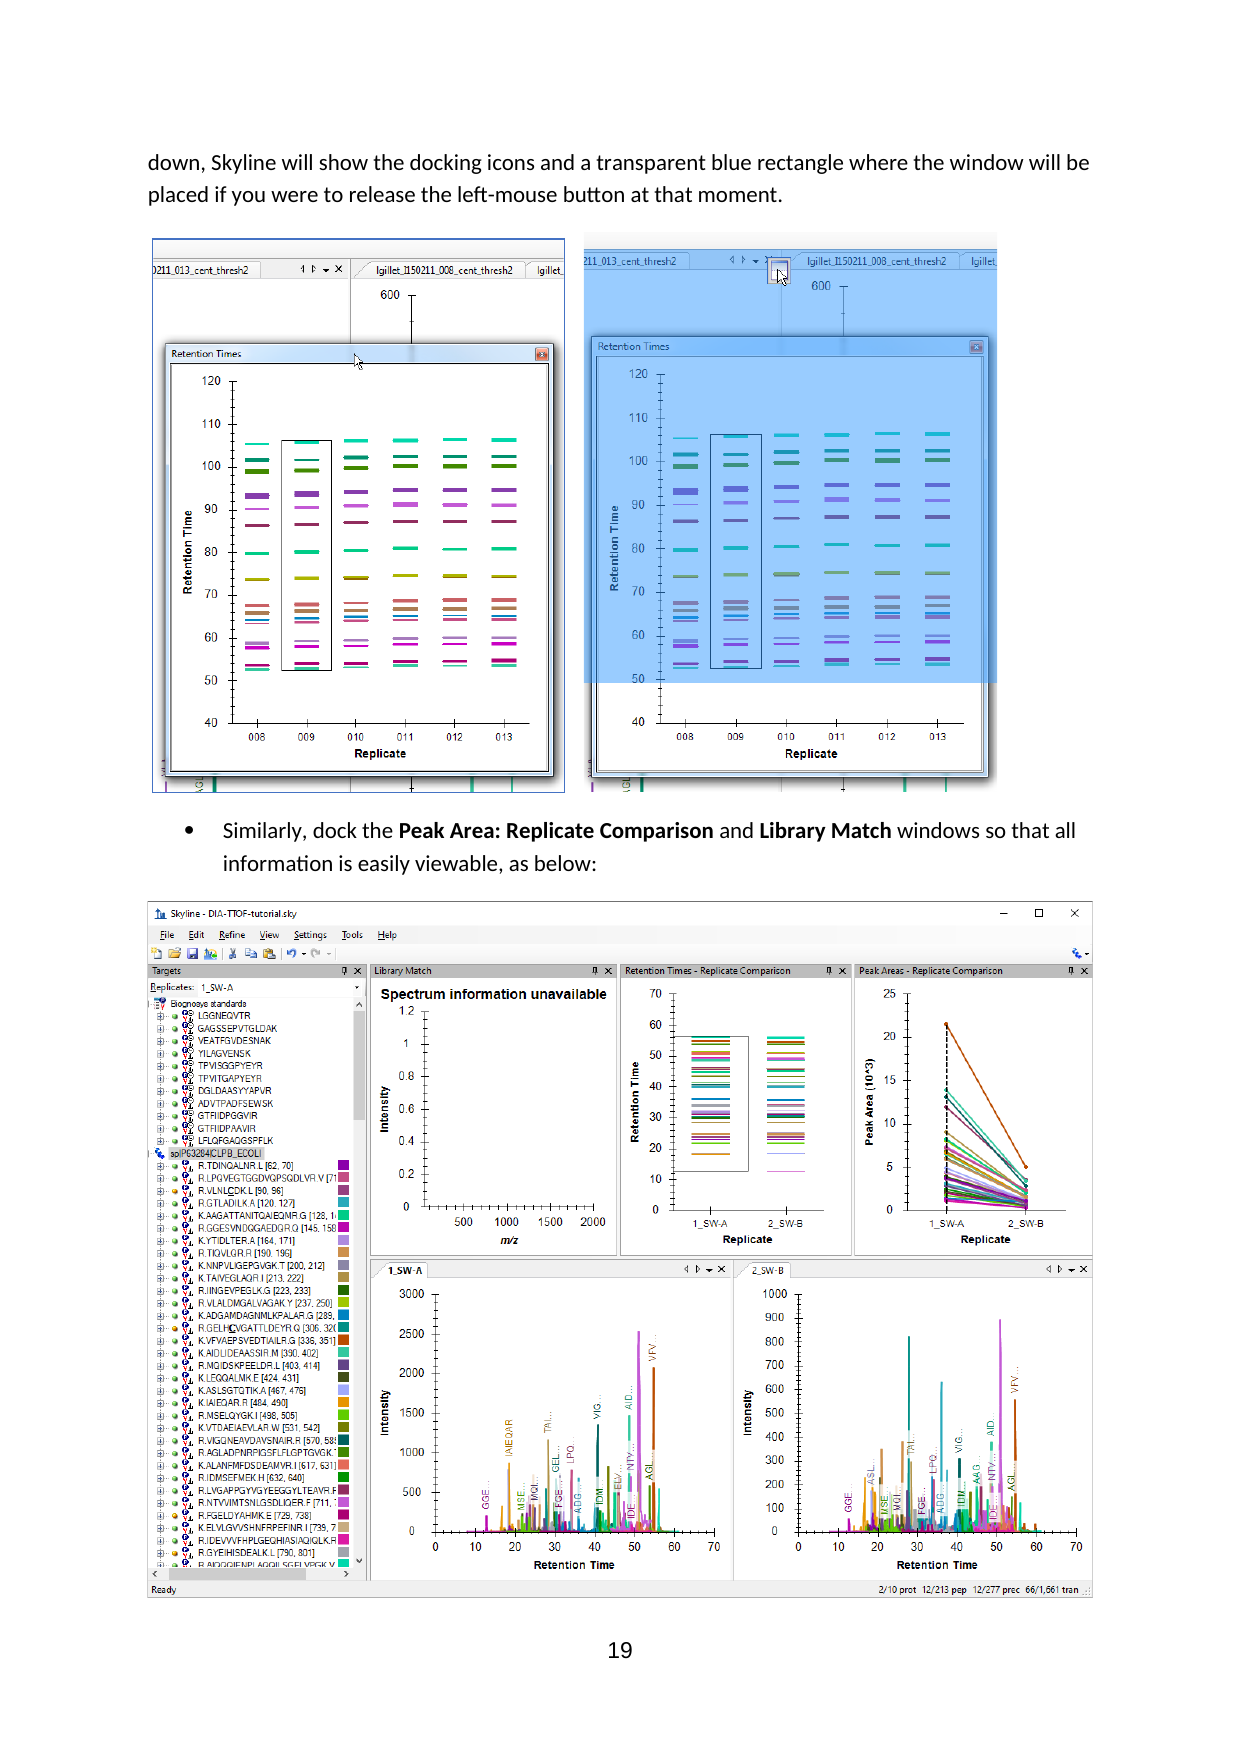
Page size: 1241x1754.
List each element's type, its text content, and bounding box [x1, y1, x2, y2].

picture [583, 232, 998, 792]
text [148, 148, 1093, 208]
picture [147, 901, 1093, 1598]
picture [153, 240, 564, 792]
list Similarly, dock the Peak Area: Replicate Comparison and Library Match windows so that all information is easily viewable, as below: [185, 816, 1093, 877]
